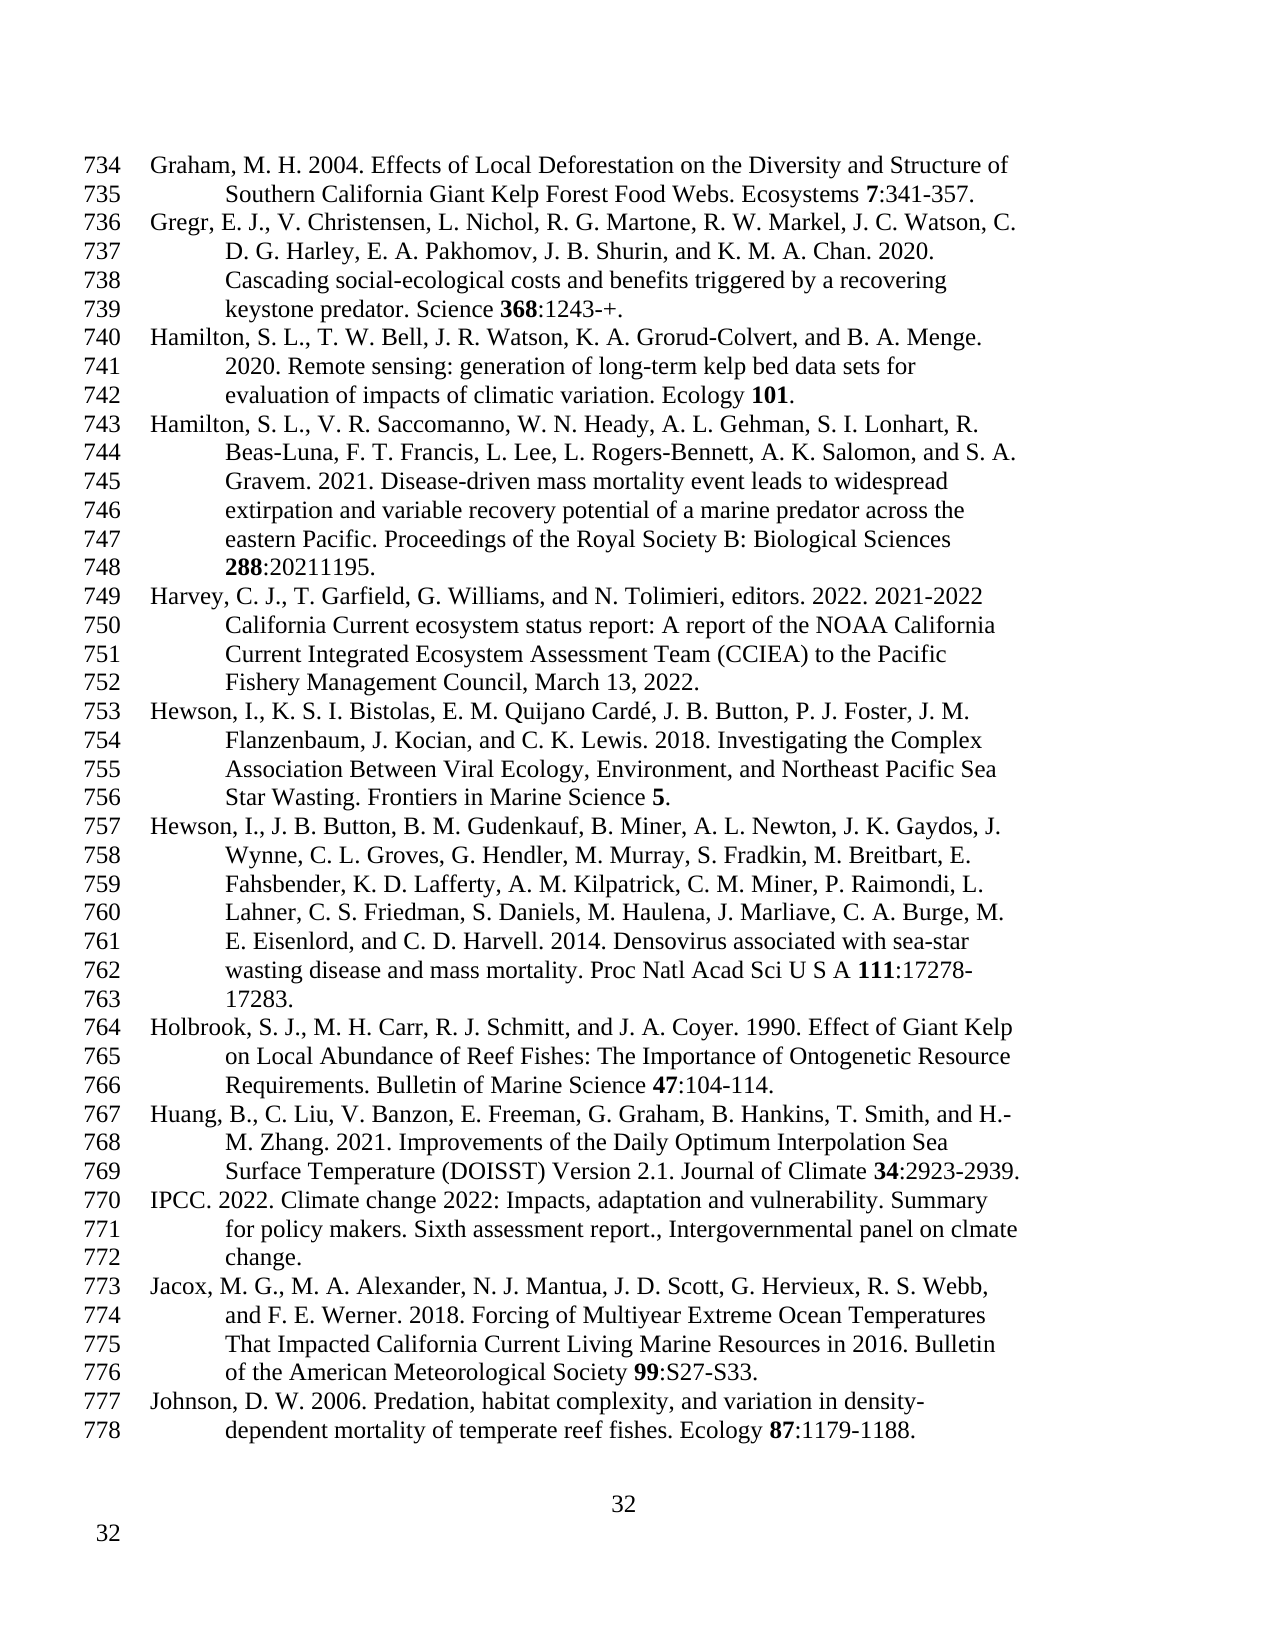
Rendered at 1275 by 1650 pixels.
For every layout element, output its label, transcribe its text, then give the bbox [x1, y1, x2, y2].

text IPCC. 2022. Climate change 2022: Impacts, adaptation and vulnerability. Summary for policy makers. Sixth assessment report., Intergovernmental panel on clmate change. [150, 1185, 1022, 1271]
text Hewson, I., J. B. Button, B. M. Gudenkauf, B. Miner, A. L. Newton, J. K. Gaydos, J. Wynne, C. L. Groves, G. Hendler, M. Murray, S. Fradkin, M. Breitbart, E. Fahsbender, K. D. Lafferty, A. M. Kilpatrick, C. M. Miner, P. Raimondi, L. Lahner, C. S. Friedman, S. Daniels, M. Haulena, J. Marliave, C. A. Burge, M. E. Eisenlord, and C. D. Harvell. 2014. Densovirus associated with sea-star wasting disease and mass mortality. Proc Natl Acad Sci U S A 111:17278-17283. [150, 811, 1022, 1012]
text Gregr, E. J., V. Christensen, L. Nichol, R. G. Martone, R. W. Markel, J. C. Watson, C. D. G. Harley, E. A. Pakhomov, J. B. Shurin, and K. M. A. Chan. 2020. Cascading social-ecological costs and benefits triggered by a recovering keystone predator. Science 368:1243-+. [150, 207, 1022, 322]
text Holbrook, S. J., M. H. Carr, R. J. Schmitt, and J. A. Coyer. 1990. Effect of Giant Kelp on Local Abundance of Reef Fishes: The Importance of Ontogenetic Resource Requirements. Bulletin of Marine Science 47:104-114. [150, 1012, 1022, 1099]
text Graham, M. H. 2004. Effects of Local Deforestation on the Diversity and Structure of Southern California Giant Kelp Forest Food Webs. Ecosystems 7:341-357. [150, 150, 1022, 207]
text Hewson, I., K. S. I. Bistolas, E. M. Quijano Cardé, J. B. Button, P. J. Foster, J. M. Flanzenbaum, J. Kocian, and C. K. Lewis. 2018. Investigating the Complex Association Between Viral Ecology, Environment, and Northeast Pacific Sea Star Wasting. Frontiers in Marine Science 5. [150, 696, 1022, 811]
text Huang, B., C. Liu, V. Banzon, E. Freeman, G. Graham, B. Hankins, T. Smith, and H.-M. Zhang. 2021. Improvements of the Daily Optimum Interpolation Sea Surface Temperature (DOISST) Version 2.1. Journal of Climate 34:2923-2939. [150, 1099, 1022, 1185]
text Hamilton, S. L., T. W. Bell, J. R. Watson, K. A. Grorud-Colvert, and B. A. Menge. 2020. Remote sensing: generation of long-term kelp bed data sets for evaluation of impacts of climatic variation. Ecology 101. [150, 322, 1022, 409]
text Harvey, C. J., T. Garfield, G. Williams, and N. Tolimieri, editors. 2022. 2021-2022 California Current ecosystem status report: A report of the NOAA California Current Integrated Ecosystem Assessment Team (CCIEA) to the Pacific Fishery Management Council, March 13, 2022. [150, 581, 1022, 696]
text Jacox, M. G., M. A. Alexander, N. J. Mantua, J. D. Scott, G. Hervieux, R. S. Webb, and F. E. Werner. 2018. Forcing of Multiyear Extreme Ocean Temperatures That Impacted California Current Living Marine Resources in 2016. Bulletin of the American Meteorological Society 99:S27-S33. [150, 1271, 1022, 1386]
text Johnson, D. W. 2006. Predation, habitat complexity, and variation in density-dependent mortality of temperate reef fishes. Ecology 87:1179-1188. [150, 1386, 1022, 1444]
text Hamilton, S. L., V. R. Saccomanno, W. N. Heady, A. L. Gehman, S. I. Lonhart, R. Beas-Luna, F. T. Francis, L. Lee, L. Rogers-Bennett, A. K. Salomon, and S. A. Gravem. 2021. Disease-driven mass mortality event leads to widespread extirpation and variable recovery potential of a marine predator across the eastern Pacific. Proceedings of the Royal Society B: Biological Sciences 288:20211195. [150, 409, 1022, 581]
